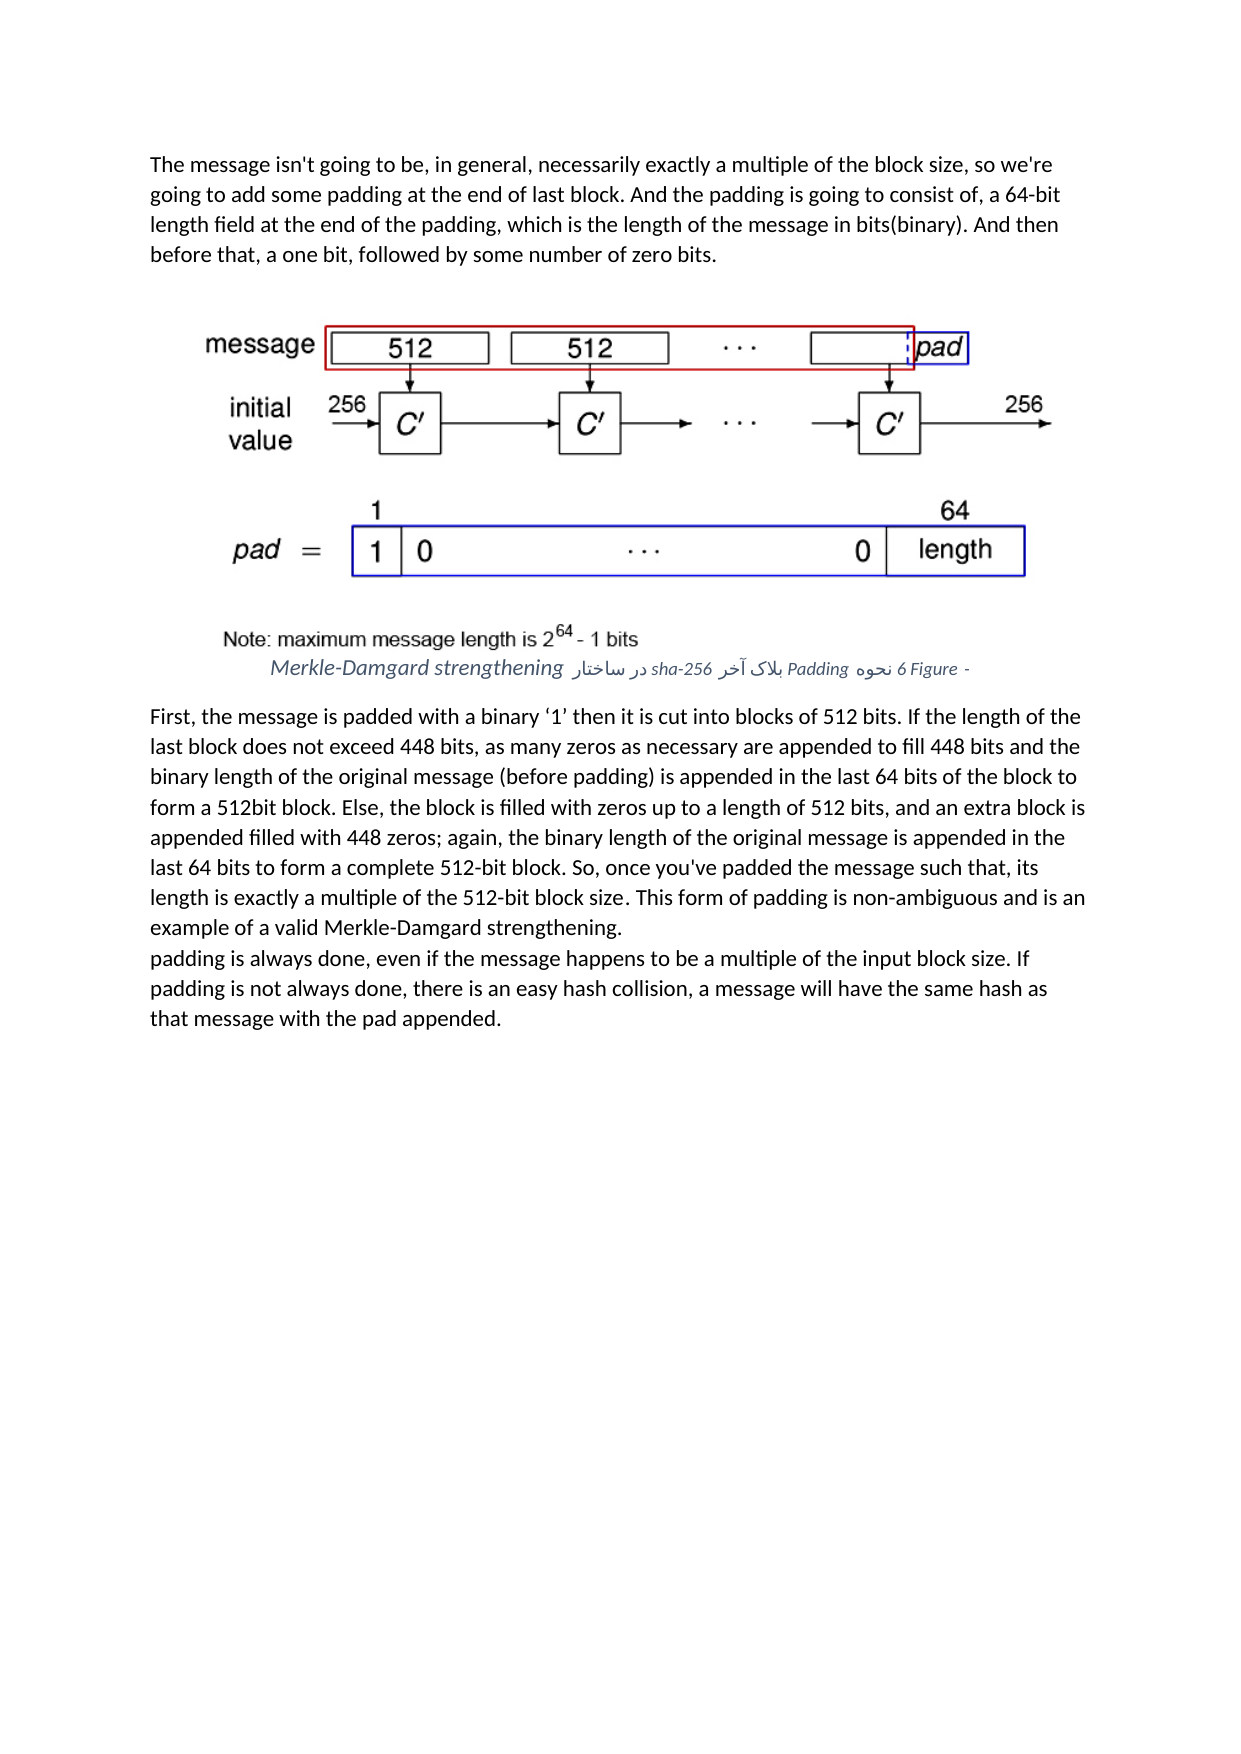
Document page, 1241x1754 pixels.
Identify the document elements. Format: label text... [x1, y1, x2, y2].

text The message isn't going to be, in general, necessarily exactly a multiple of the block size, so we're going to add some padding at the end of last block. And the padding is going to consist of, a 64-bit length field at the end of the padding, which is the length of the message in bits(binary). And then before that, a one bit, followed by some number of zero bits. [150, 150, 1090, 269]
text First, the message is padded with a binary ‘1’ then it is cut into blocks of 512 bits. If the length of the last block does not exceed 448 bits, as many zeros as necessary are appended to fill 448 bits and the binary length of the original message (before padding) is appended in the last 64 bits of the block to form a 512bit block. Else, the block is filled with zeros up to a length of 512 bits, and an extra block is appended filled with 448 zeros; again, the binary length of the original message is appended in the last 64 bits to form a complete 512-bit block. So, once you've padded the message such that, its length is exactly a multiple of the 512-bit block size. This form of padding is non-ambiguous and is an example of a valid Merkle-Damgard strengthening. [150, 702, 1090, 941]
picture [150, 287, 1096, 654]
text padding is always done, even if the message happens to be a multiple of the input block size. If padding is not always done, there is an easy hash collision, a message will have the same hash as that message with the pad appended. [150, 944, 1090, 1032]
text - Figure 7 نحوه Padding بلاک آخر sha-256 در ساختار Merkle-Damgard strengthening [150, 654, 1090, 681]
